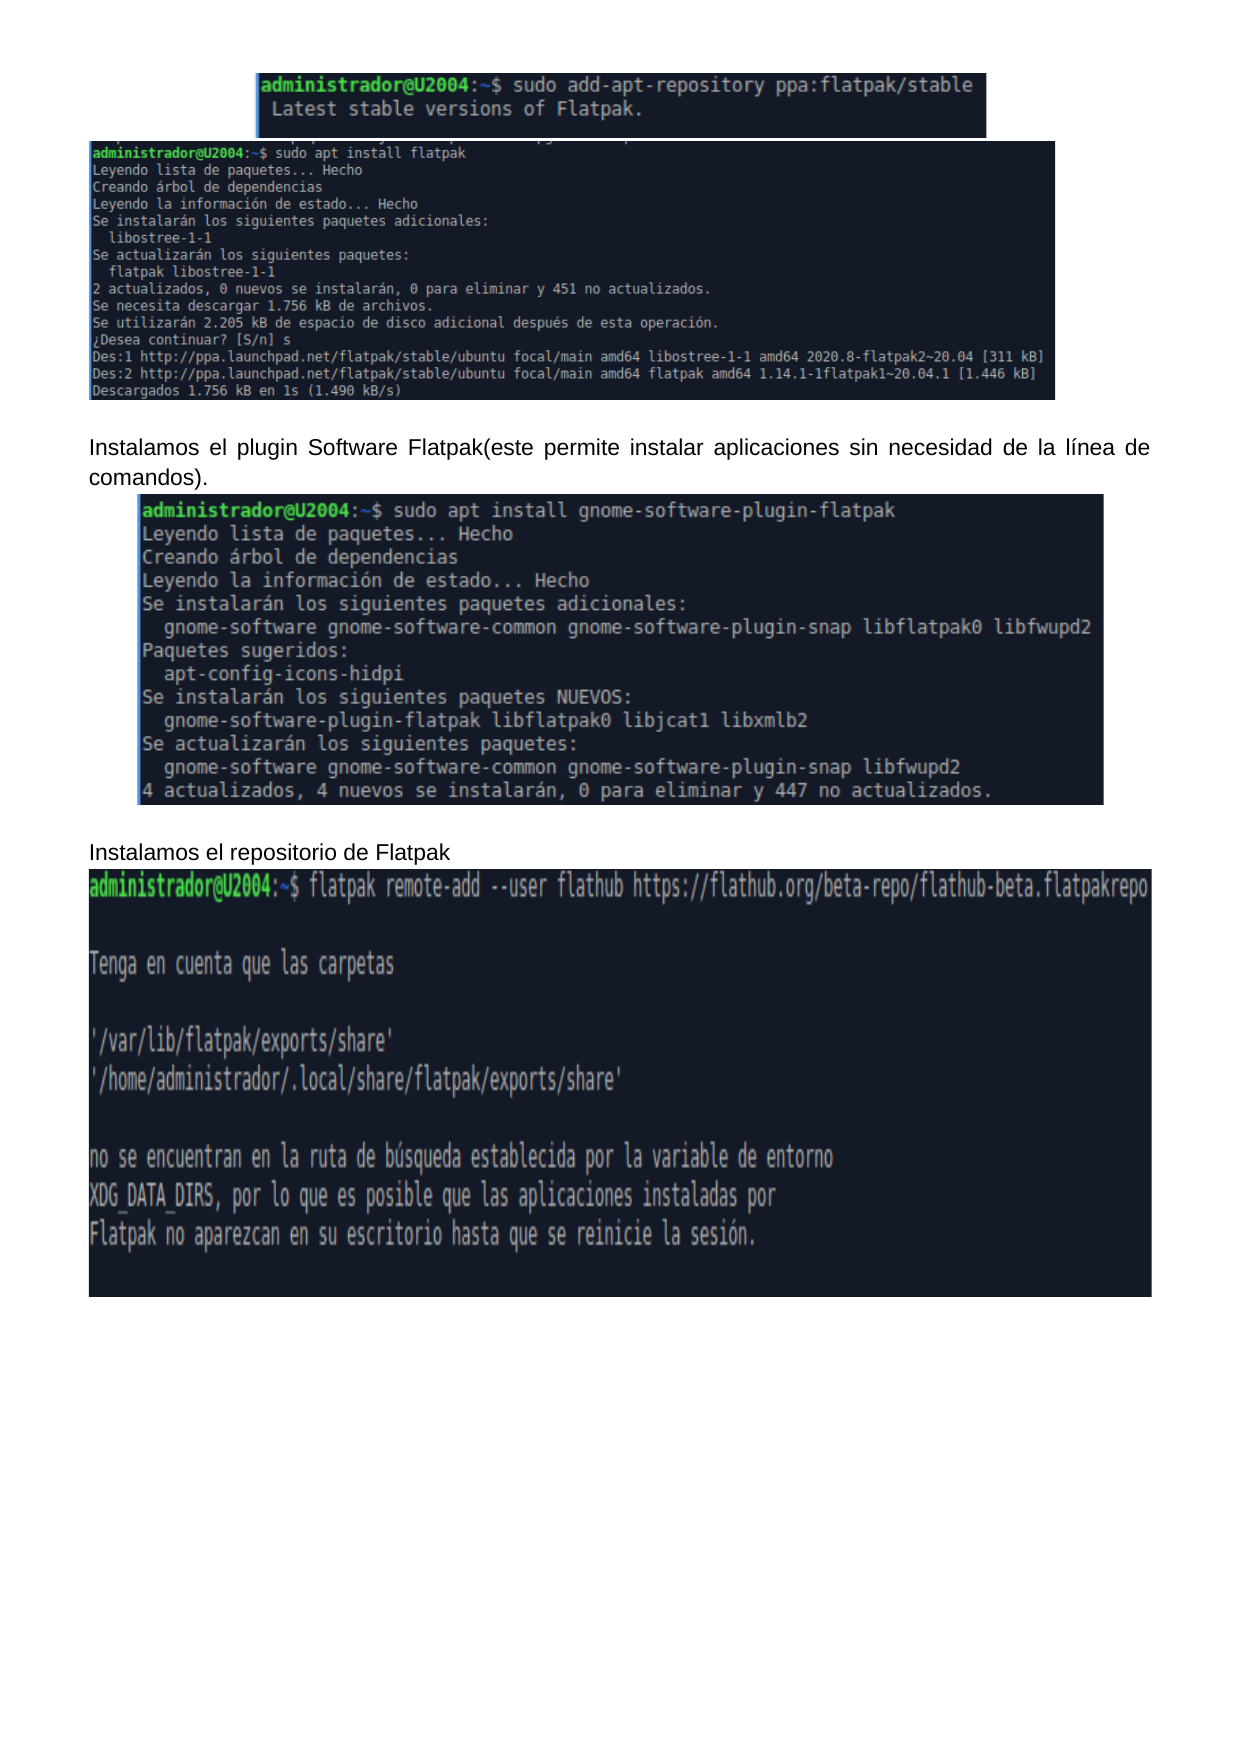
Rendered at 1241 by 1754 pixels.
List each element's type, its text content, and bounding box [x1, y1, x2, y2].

picture [253, 73, 987, 138]
text Instalamos el plugin Software Flatpak(este permite instalar aplicaciones sin necesidad de la línea de comandos). [88, 434, 1152, 491]
picture [88, 141, 1056, 400]
picture [136, 494, 1104, 805]
text Instalamos el repositorio de Flatpak [88, 839, 1152, 865]
picture [88, 869, 1152, 1297]
